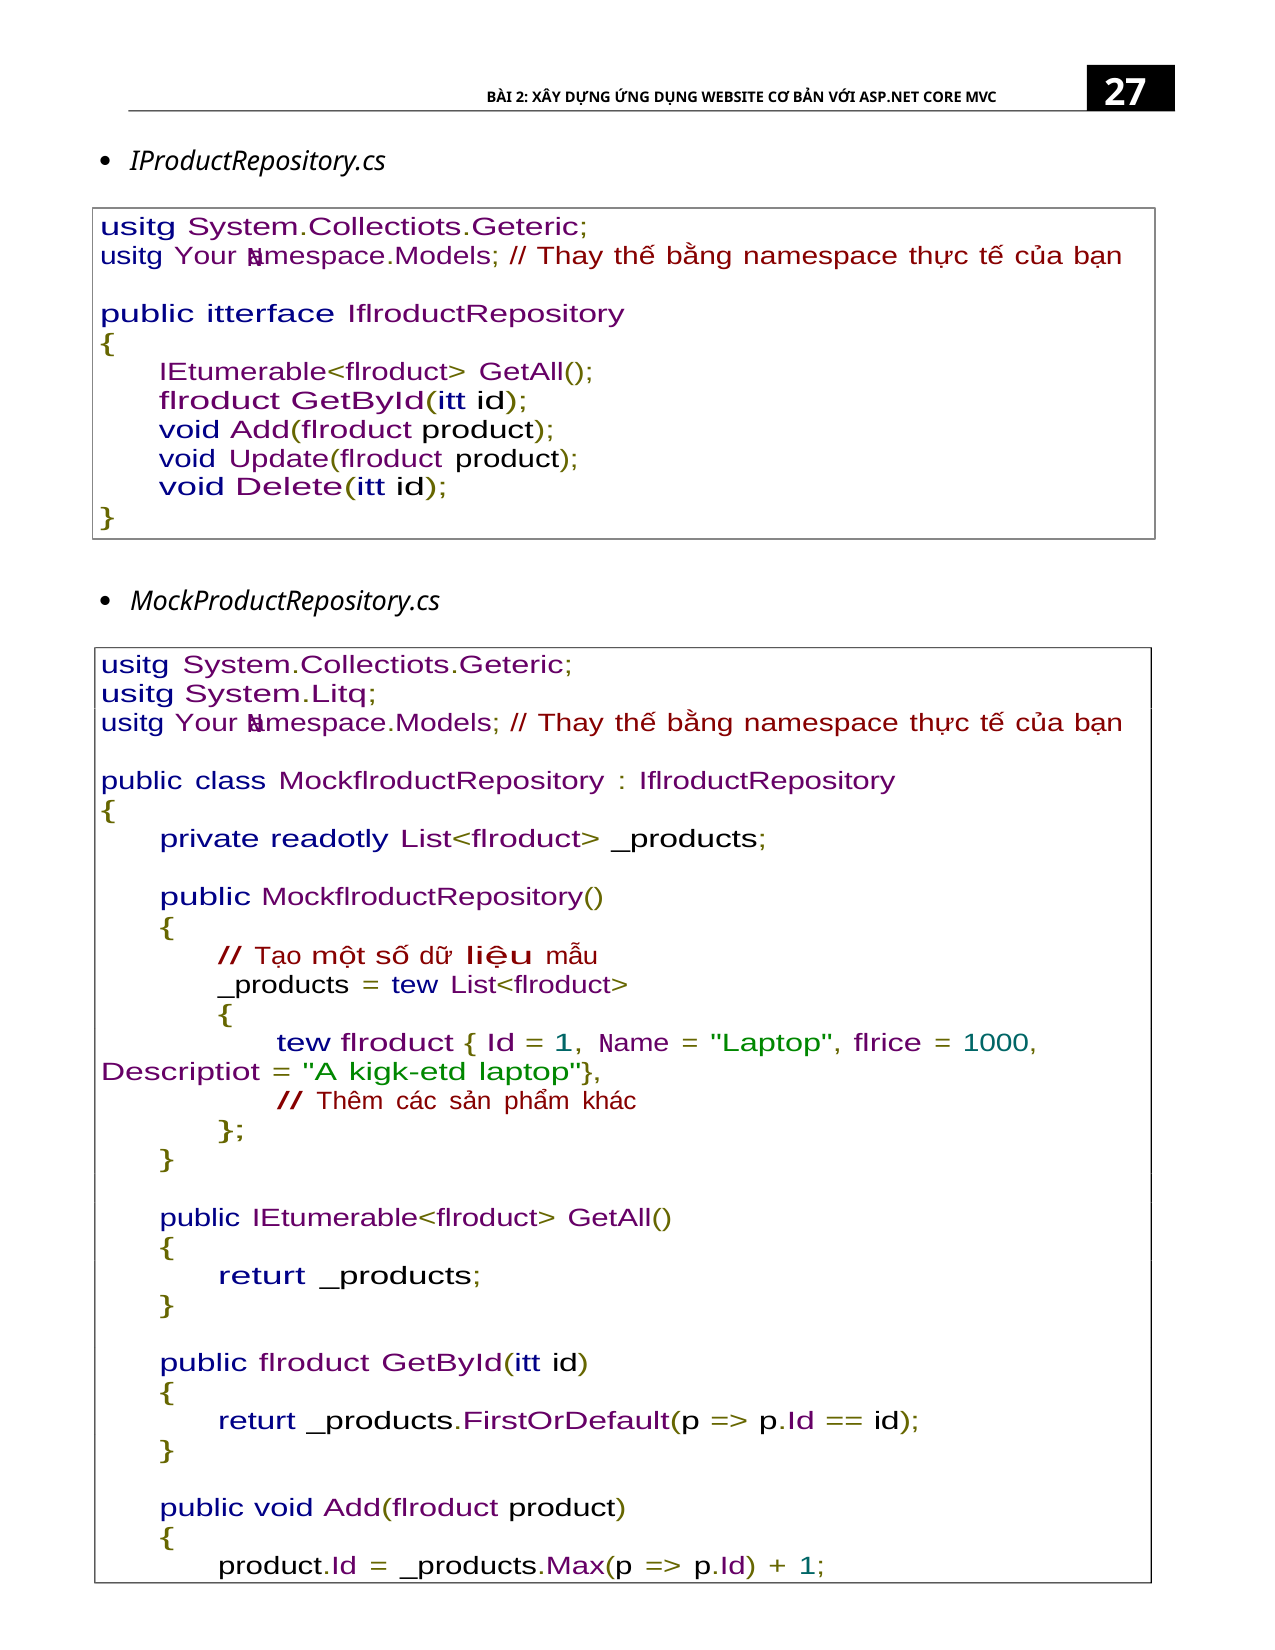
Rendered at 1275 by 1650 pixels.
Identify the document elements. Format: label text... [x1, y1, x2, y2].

picture [252, 724, 260, 730]
picture [248, 714, 261, 732]
picture [251, 257, 259, 263]
picture [248, 262, 261, 266]
list MockProductRepository.cs [100, 582, 1216, 619]
list IProductRepository.cs [100, 141, 1216, 178]
picture [248, 248, 261, 259]
picture [600, 1034, 612, 1052]
